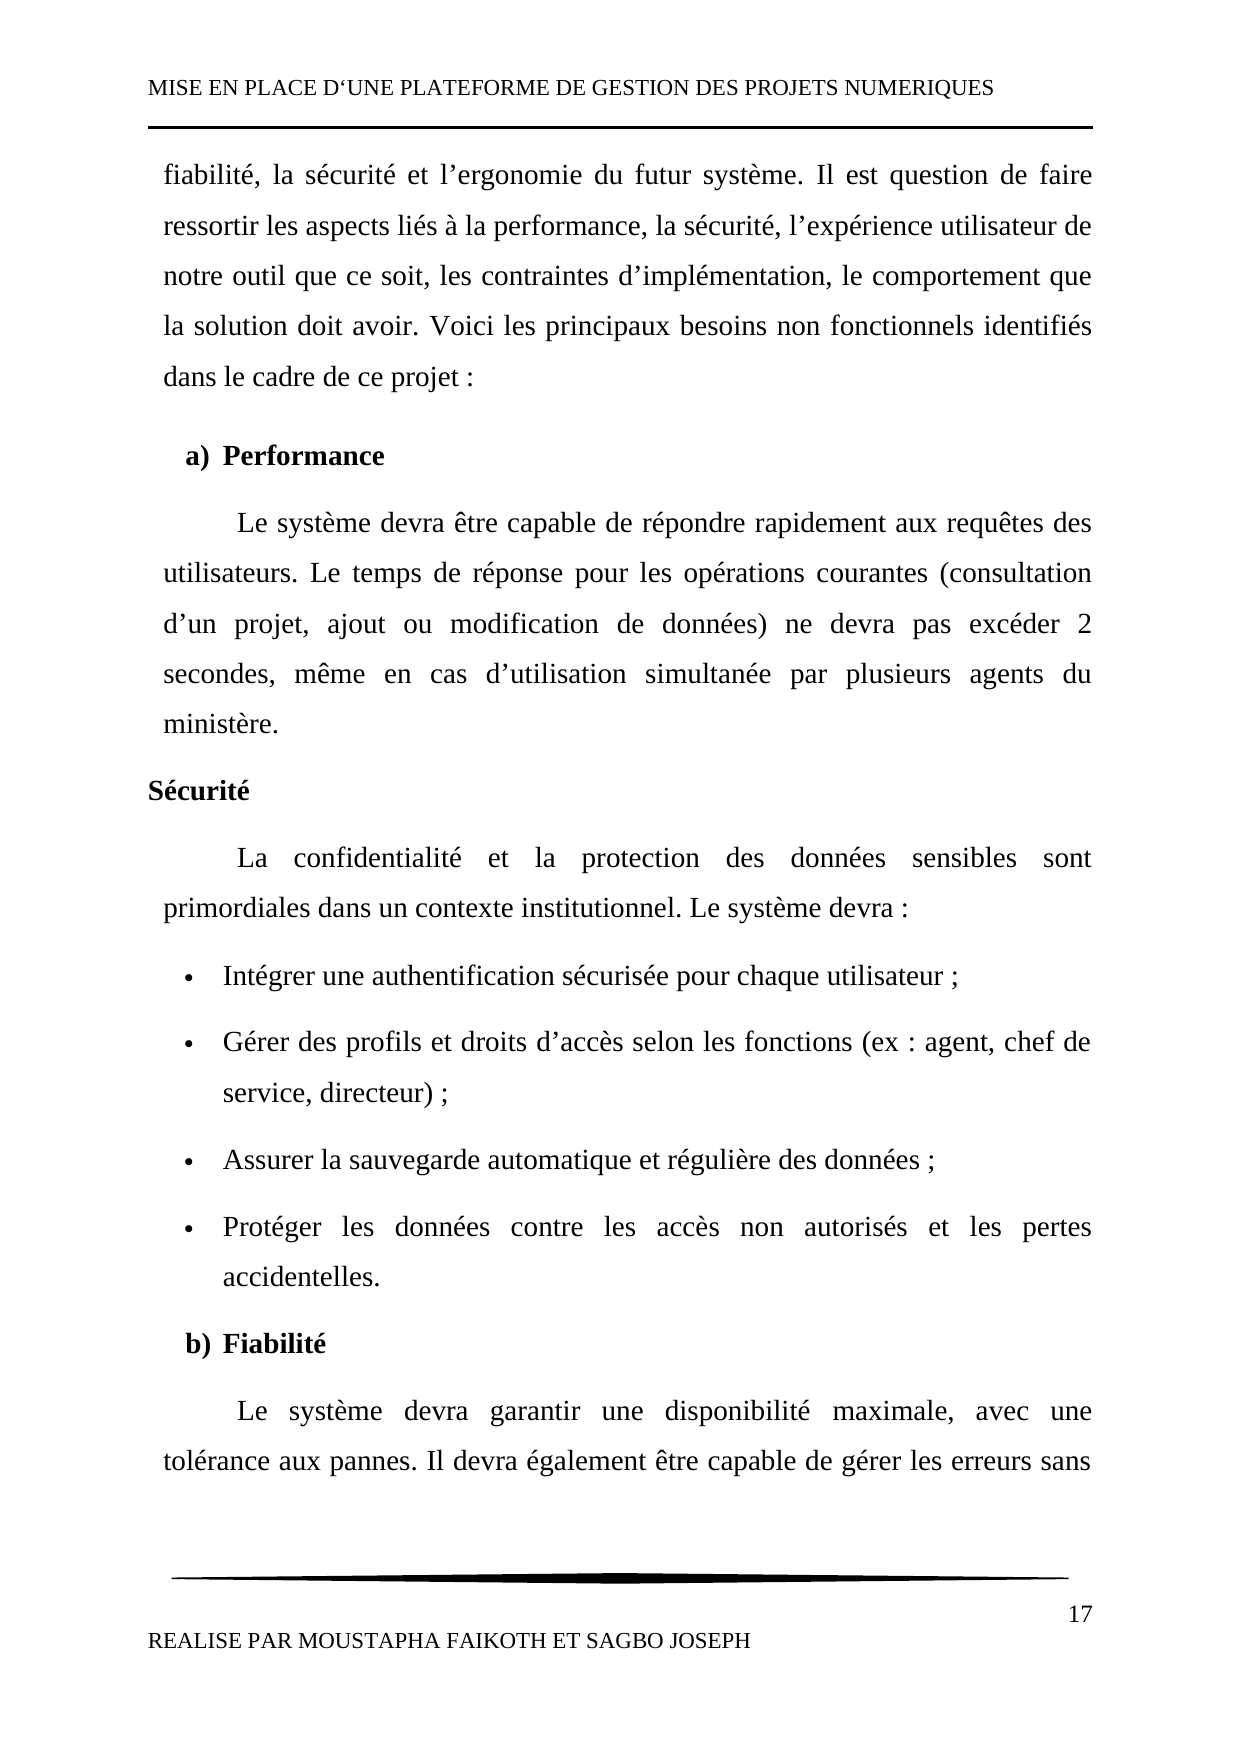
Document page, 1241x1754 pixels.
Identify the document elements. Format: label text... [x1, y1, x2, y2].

text Le système devra être capable de répondre rapidement aux requêtes des utilisateurs. Le temps de réponse pour les opérations courantes (consultation d’un projet, ajout ou modification de données) ne devra pas excéder 2 secondes, même en cas d’utilisation simultanée par plusieurs agents du ministère. [163, 505, 1093, 740]
list Protéger les données contre les accès non autorisés et les pertes accidentelles. [185, 1209, 1093, 1293]
list Intégrer une authentification sécurisée pour chaque utilisateur ; [185, 958, 1093, 991]
text Sécurité [148, 773, 1093, 807]
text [163, 157, 1093, 392]
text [163, 1393, 1093, 1477]
list Assurer la sauvegarde automatique et régulière des données ; [185, 1142, 1093, 1175]
list Performance [185, 438, 1093, 472]
list Fiabilité [185, 1326, 1093, 1360]
list Gérer des profils et droits d’accès selon les fonctions (ex : agent, chef de service, directeur) ; [185, 1024, 1093, 1108]
text La confidentialité et la protection des données sensibles sont primordiales dans un contexte institutionnel. Le système devra : [163, 840, 1093, 924]
